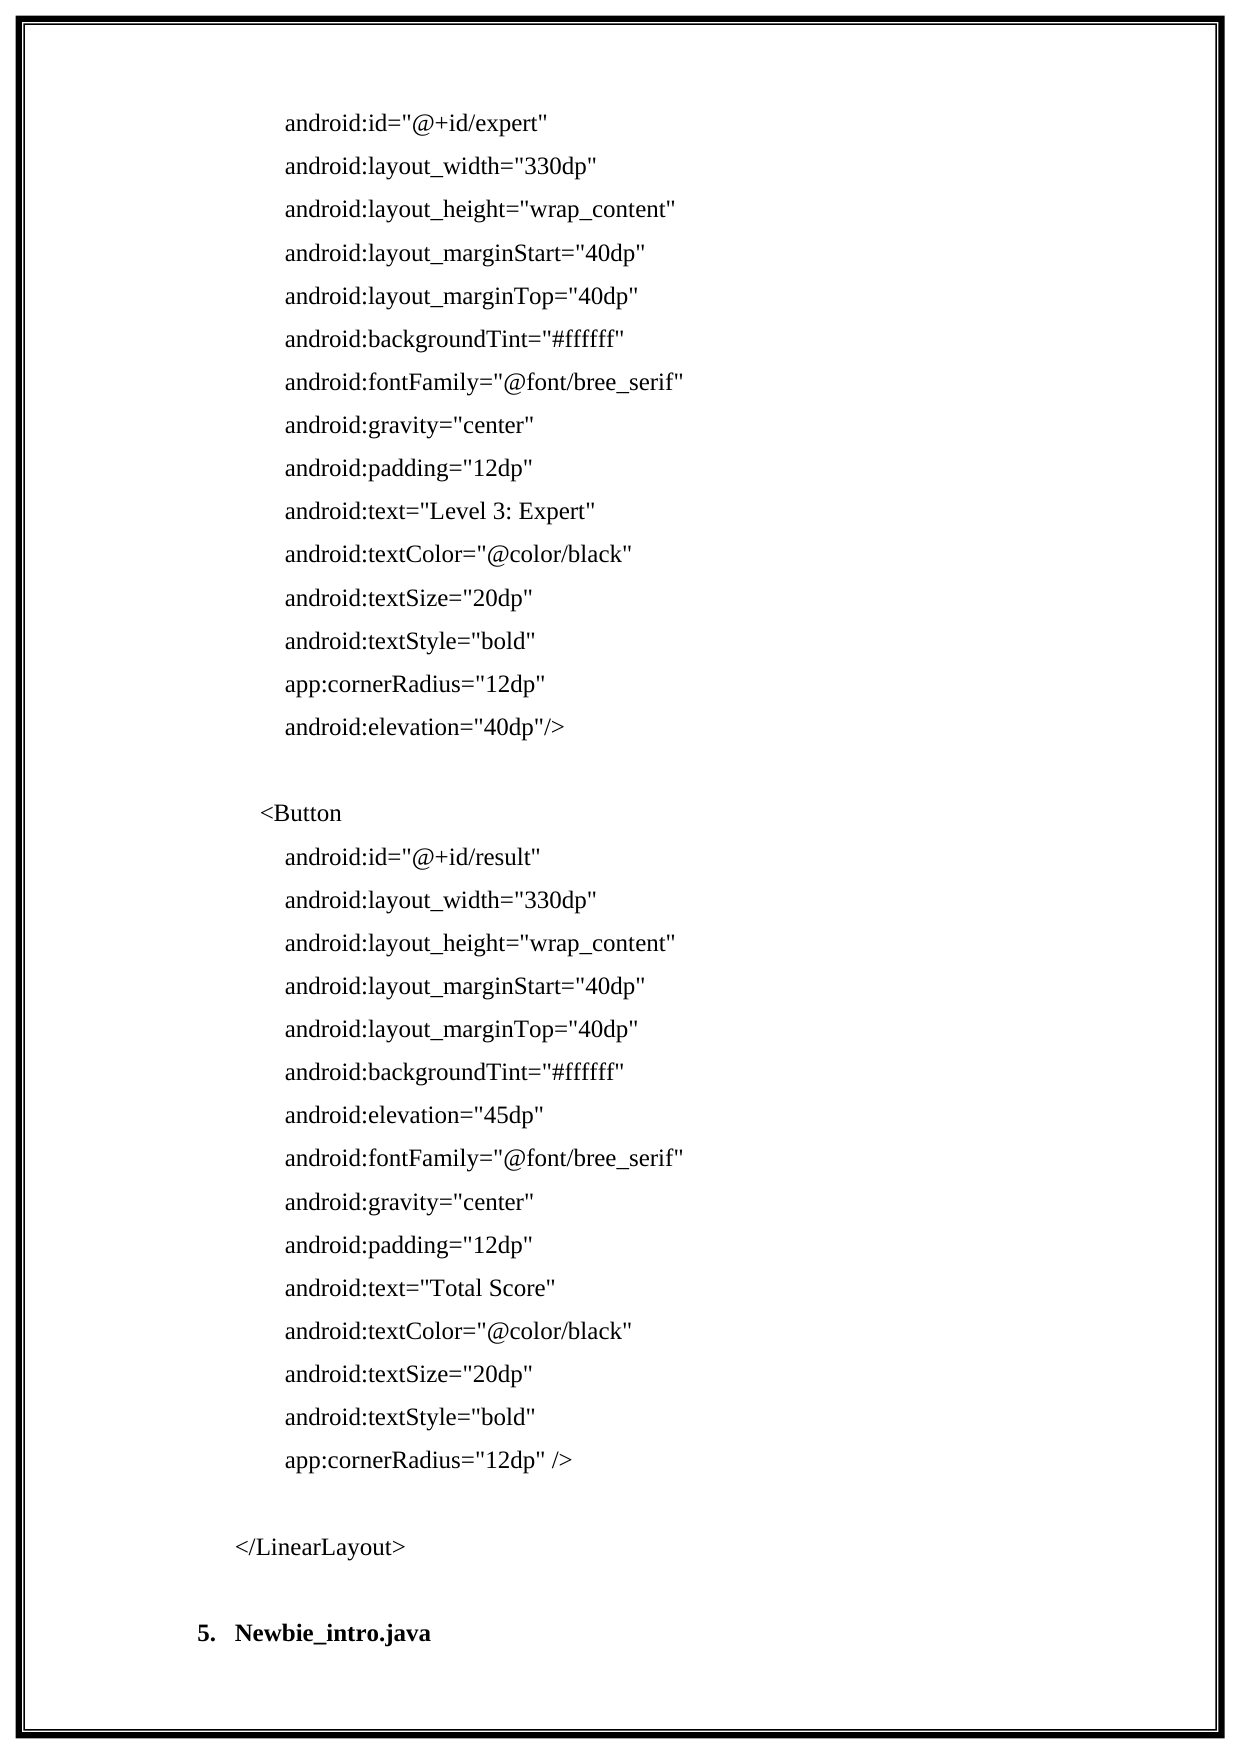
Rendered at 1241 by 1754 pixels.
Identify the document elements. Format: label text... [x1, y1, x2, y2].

subtitle Newbie_intro.java [197, 1618, 1205, 1647]
text <Button [259, 798, 1205, 827]
text android:id="@+id/result" android:layout_width="330dp" android:layout_height="wrap_content" android:layout_marginStart="40dp" android:layout_marginTop="40dp" android:backgroundTint="#ffffff" android:elevation="45dp" android:fontFamily="@font/bree_serif" android:gravity="center" android:padding="12dp" android:text="Total Score" android:textColor="@color/black" android:textSize="20dp" android:textStyle="bold" app:cornerRadius="12dp" /> [284, 842, 685, 1474]
text </LinearLayout> [234, 1532, 1205, 1561]
text android:id="@+id/expert" android:layout_width="330dp" android:layout_height="wrap_content" android:layout_marginStart="40dp" android:layout_marginTop="40dp" android:backgroundTint="#ffffff" android:fontFamily="@font/bree_serif" android:gravity="center" android:padding="12dp" android:text="Level 3: Expert" android:textColor="@color/black" android:textSize="20dp" android:textStyle="bold" app:cornerRadius="12dp" android:elevation="40dp"/> [284, 108, 685, 741]
